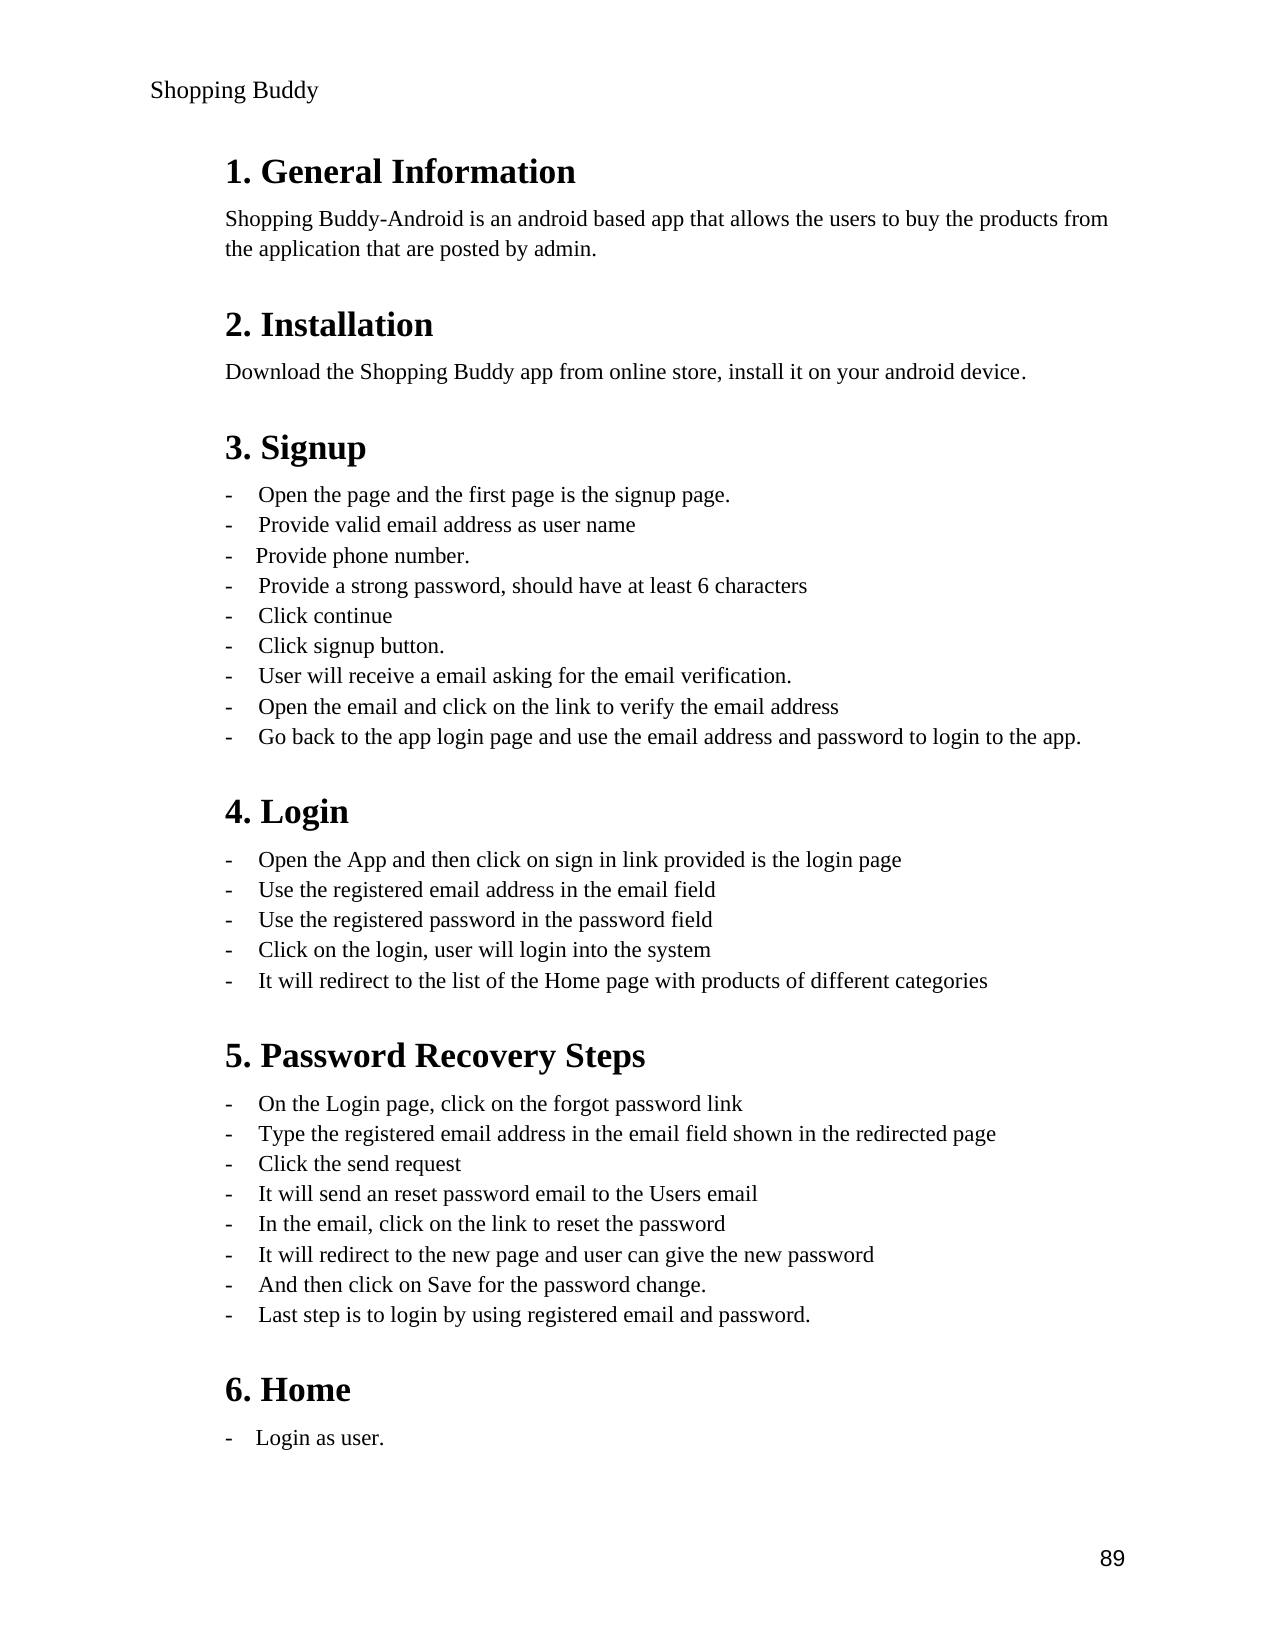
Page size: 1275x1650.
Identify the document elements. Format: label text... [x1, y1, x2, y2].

subtitle 1. General Information [225, 150, 1125, 191]
text - Click the send request [225, 1150, 1125, 1176]
text - Provide phone number. [225, 542, 1125, 568]
text Shopping Buddy-Android is an android based app that allows the users to buy the products from the application that are posted by admin. [225, 205, 1125, 262]
subtitle 2. Installation [225, 303, 1125, 344]
text - Use the registered email address in the email field [225, 876, 1125, 902]
text - Open the App and then click on sign in link provided is the login page [225, 846, 1125, 872]
text - Click on the login, user will login into the system [225, 936, 1125, 963]
text - On the Login page, click on the forgot password link [225, 1089, 1125, 1116]
text - Open the page and the first page is the signup page. [225, 481, 1125, 508]
text - Last step is to login by using registered email and password. [225, 1301, 1125, 1327]
subtitle 3. Signup [225, 426, 1125, 467]
text - User will receive a email asking for the email verification. [225, 662, 1125, 689]
text - It will send an reset password email to the Users email [225, 1180, 1125, 1207]
text - Provide a strong password, should have at least 6 characters [225, 572, 1125, 598]
text - Click signup button. [225, 632, 1125, 659]
text - In the email, click on the link to reset the password [225, 1210, 1125, 1237]
text - Use the registered password in the password field [225, 906, 1125, 933]
subtitle 5. Password Recovery Steps [225, 1034, 1125, 1075]
text - Login as user. [225, 1424, 1125, 1450]
text - Open the email and click on the link to verify the email address [225, 693, 1125, 719]
text - It will redirect to the list of the Home page with products of different categories [225, 967, 1125, 993]
text - Click continue [225, 602, 1125, 628]
text - Go back to the app login page and use the email address and password to login to the app. [225, 723, 1125, 749]
text Download the Shopping Buddy app from online store, install it on your android device. [225, 358, 1125, 385]
subtitle 6. Home [225, 1369, 1125, 1409]
text - Type the registered email address in the email field shown in the redirected page [225, 1120, 1125, 1146]
text - It will redirect to the new page and user can give the new password [225, 1241, 1125, 1267]
text - Provide valid email address as user name [225, 511, 1125, 538]
text - And then click on Save for the password change. [225, 1271, 1125, 1297]
subtitle 4. Login [225, 791, 1125, 831]
